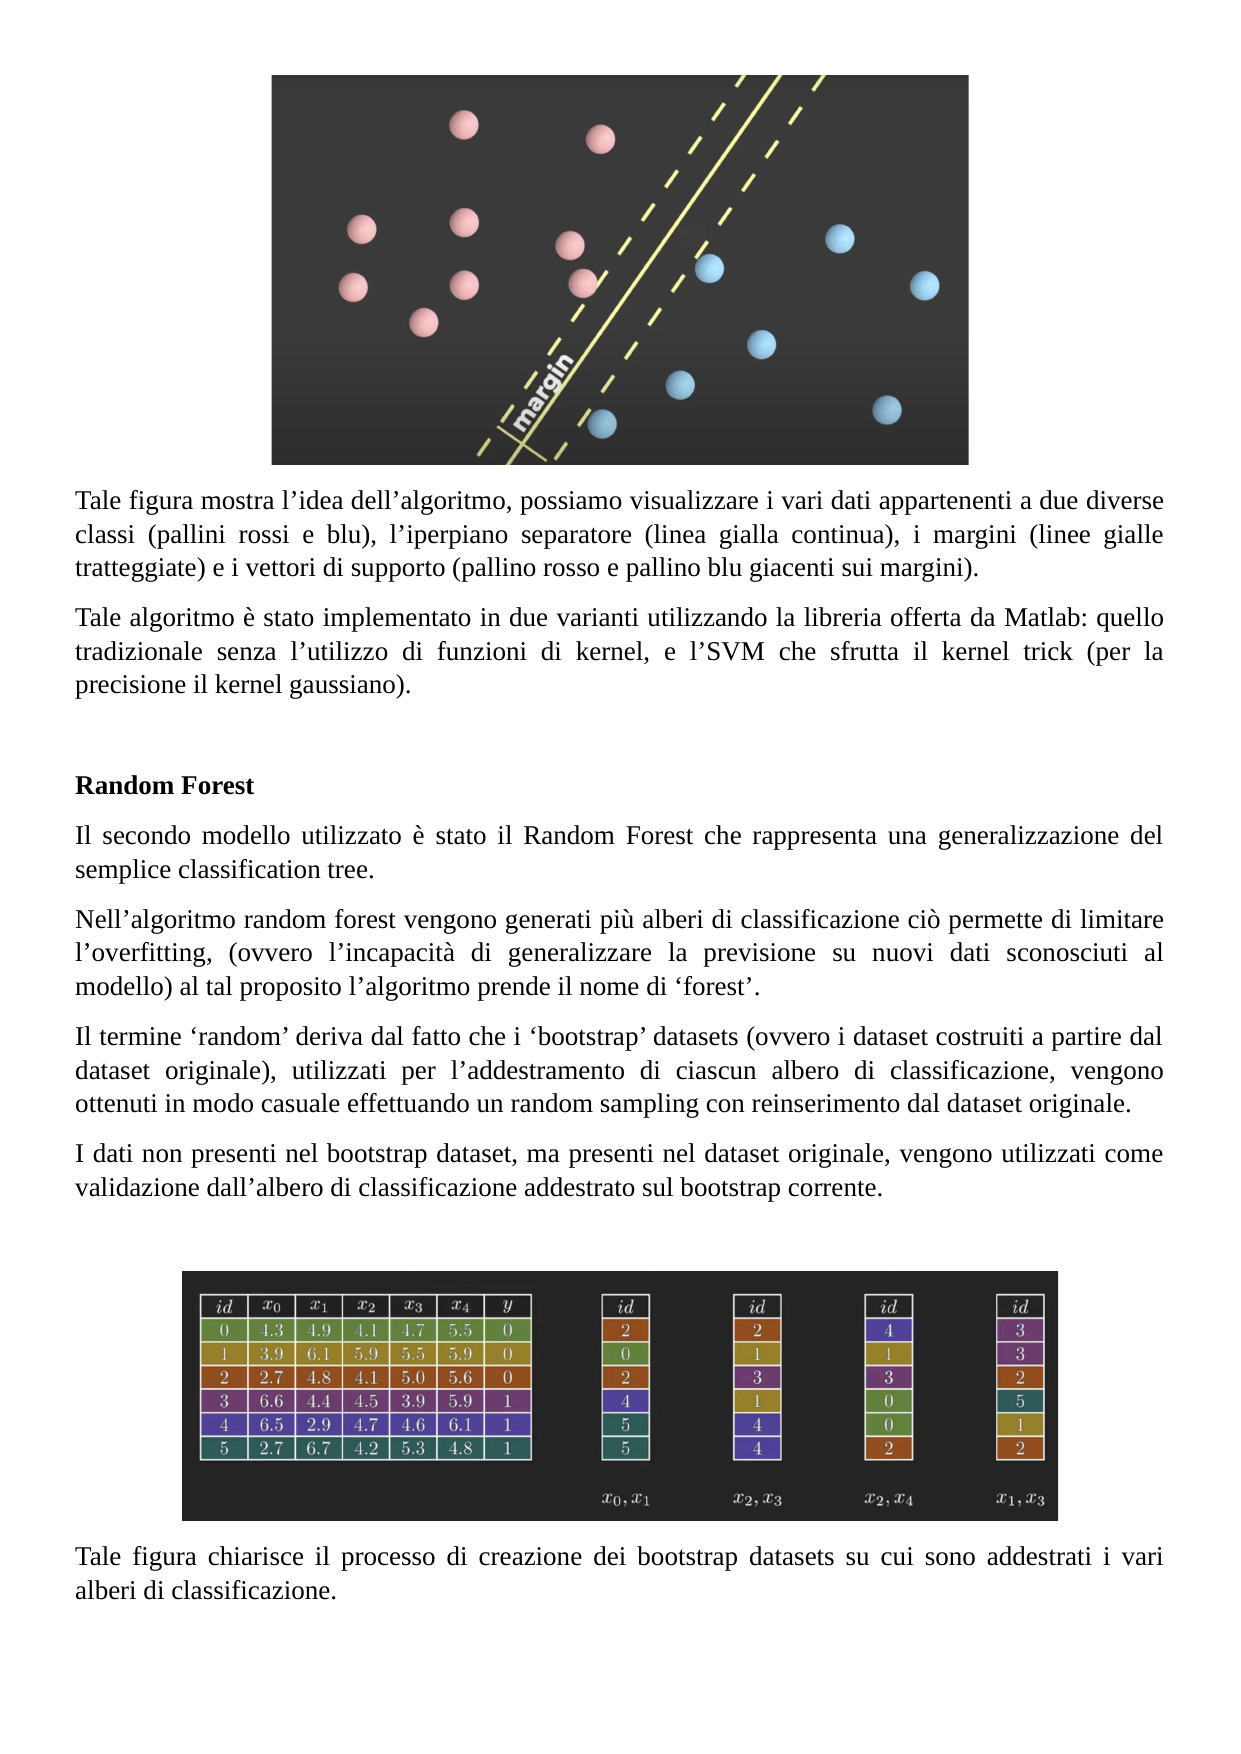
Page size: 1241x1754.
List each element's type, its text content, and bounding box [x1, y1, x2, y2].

picture [182, 1271, 1059, 1521]
text I dati non presenti nel bootstrap dataset, ma presenti nel dataset originale, vengono utilizzati come validazione dall’albero di classificazione addestrato sul bootstrap corrente. [75, 1137, 1165, 1202]
text Nell’algoritmo random forest vengono generati più alberi di classificazione ciò permette di limitare l’overfitting, (ovvero l’incapacità di generalizzare la previsione su nuovi dati sconosciuti al modello) al tal proposito l’algoritmo prende il nome di ‘forest’. [75, 903, 1165, 1001]
text Tale figura mostra l’idea dell’algoritmo, possiamo visualizzare i vari dati appartenenti a due diverse classi (pallini rossi e blu), l’iperpiano separatore (linea gialla continua), i margini (linee gialle tratteggiate) e i vettori di supporto (pallino rosso e pallino blu giacenti sui margini). [75, 484, 1165, 582]
text Il termine ‘random’ deriva dal fatto che i ‘bootstrap’ datasets (ovvero i dataset costruiti a partire dal dataset originale), utilizzati per l’addestramento di ciascun albero di classificazione, vengono ottenuti in modo casuale effettuando un random sampling con reinserimento dal dataset originale. [75, 1020, 1165, 1118]
picture [271, 75, 969, 465]
text Random Forest [75, 769, 1165, 800]
text Tale figura chiarisce il processo di creazione dei bootstrap datasets su cui sono addestrati i vari alberi di classificazione. [75, 1540, 1165, 1605]
text Il secondo modello utilizzato è stato il Random Forest che rappresenta una generalizzazione del semplice classification tree. [75, 819, 1165, 884]
text Tale algoritmo è stato implementato in due varianti utilizzando la libreria offerta da Matlab: quello tradizionale senza l’utilizzo di funzioni di kernel, e l’SVM che sfrutta il kernel trick (per la precisione il kernel gaussiano). [75, 601, 1165, 700]
